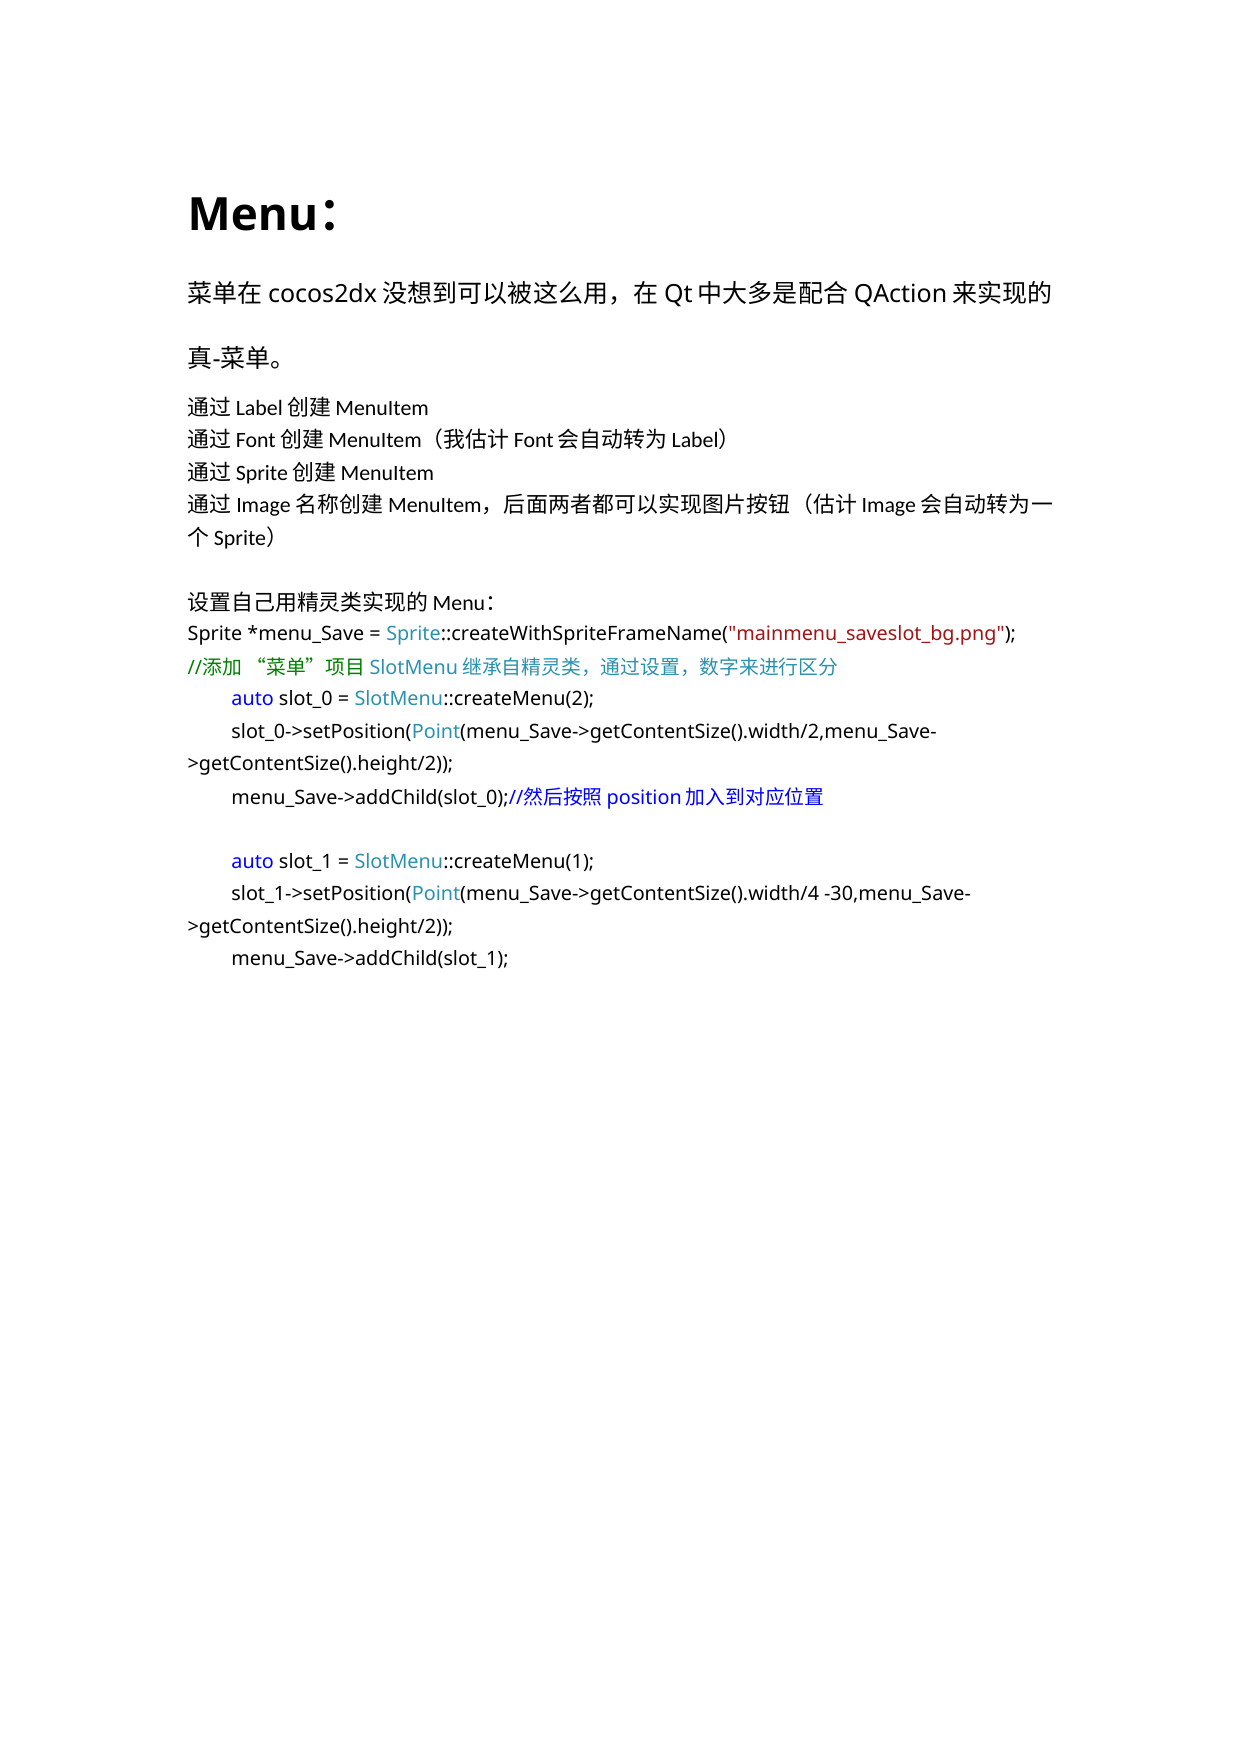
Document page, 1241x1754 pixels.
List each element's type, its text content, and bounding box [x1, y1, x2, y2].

text 通过Image名称创建MenuItem，后面两者都可以实现图片按钮（估计Image会自动转为一个Sprite） [187, 487, 1053, 552]
text menu_Save->addChild(slot_1); [187, 942, 1053, 974]
text Menu： [187, 162, 1053, 259]
text //添加 “菜单”项目 SlotMenu继承自精灵类，通过设置，数字来进行区分 [187, 649, 1053, 682]
text menu_Save->addChild(slot_0);//然后按照position加入到对应位置 [187, 779, 1053, 812]
text 通过Font创建MenuItem（我估计Font会自动转为Label） [187, 422, 1053, 454]
text 通过Sprite创建MenuItem [187, 454, 1053, 487]
text slot_1->setPosition(Point(menu_Save->getContentSize().width/4 -30,menu_Save->getContentSize().height/2)); [187, 877, 1053, 942]
text 菜单在cocos2dx没想到可以被这么用，在Qt中大多是配合QAction来实现的真-菜单。 [187, 259, 1053, 389]
text auto slot_0 = SlotMenu::createMenu(2); [187, 682, 1053, 714]
text 通过Label创建MenuItem [187, 389, 1053, 422]
text slot_0->setPosition(Point(menu_Save->getContentSize().width/2,menu_Save->getContentSize().height/2)); [187, 714, 1053, 779]
text auto slot_1 = SlotMenu::createMenu(1); [187, 844, 1053, 877]
text 设置自己用精灵类实现的Menu： [187, 584, 1053, 617]
text Sprite *menu_Save = Sprite::createWithSpriteFrameName("mainmenu_saveslot_bg.png"); [187, 617, 1053, 649]
